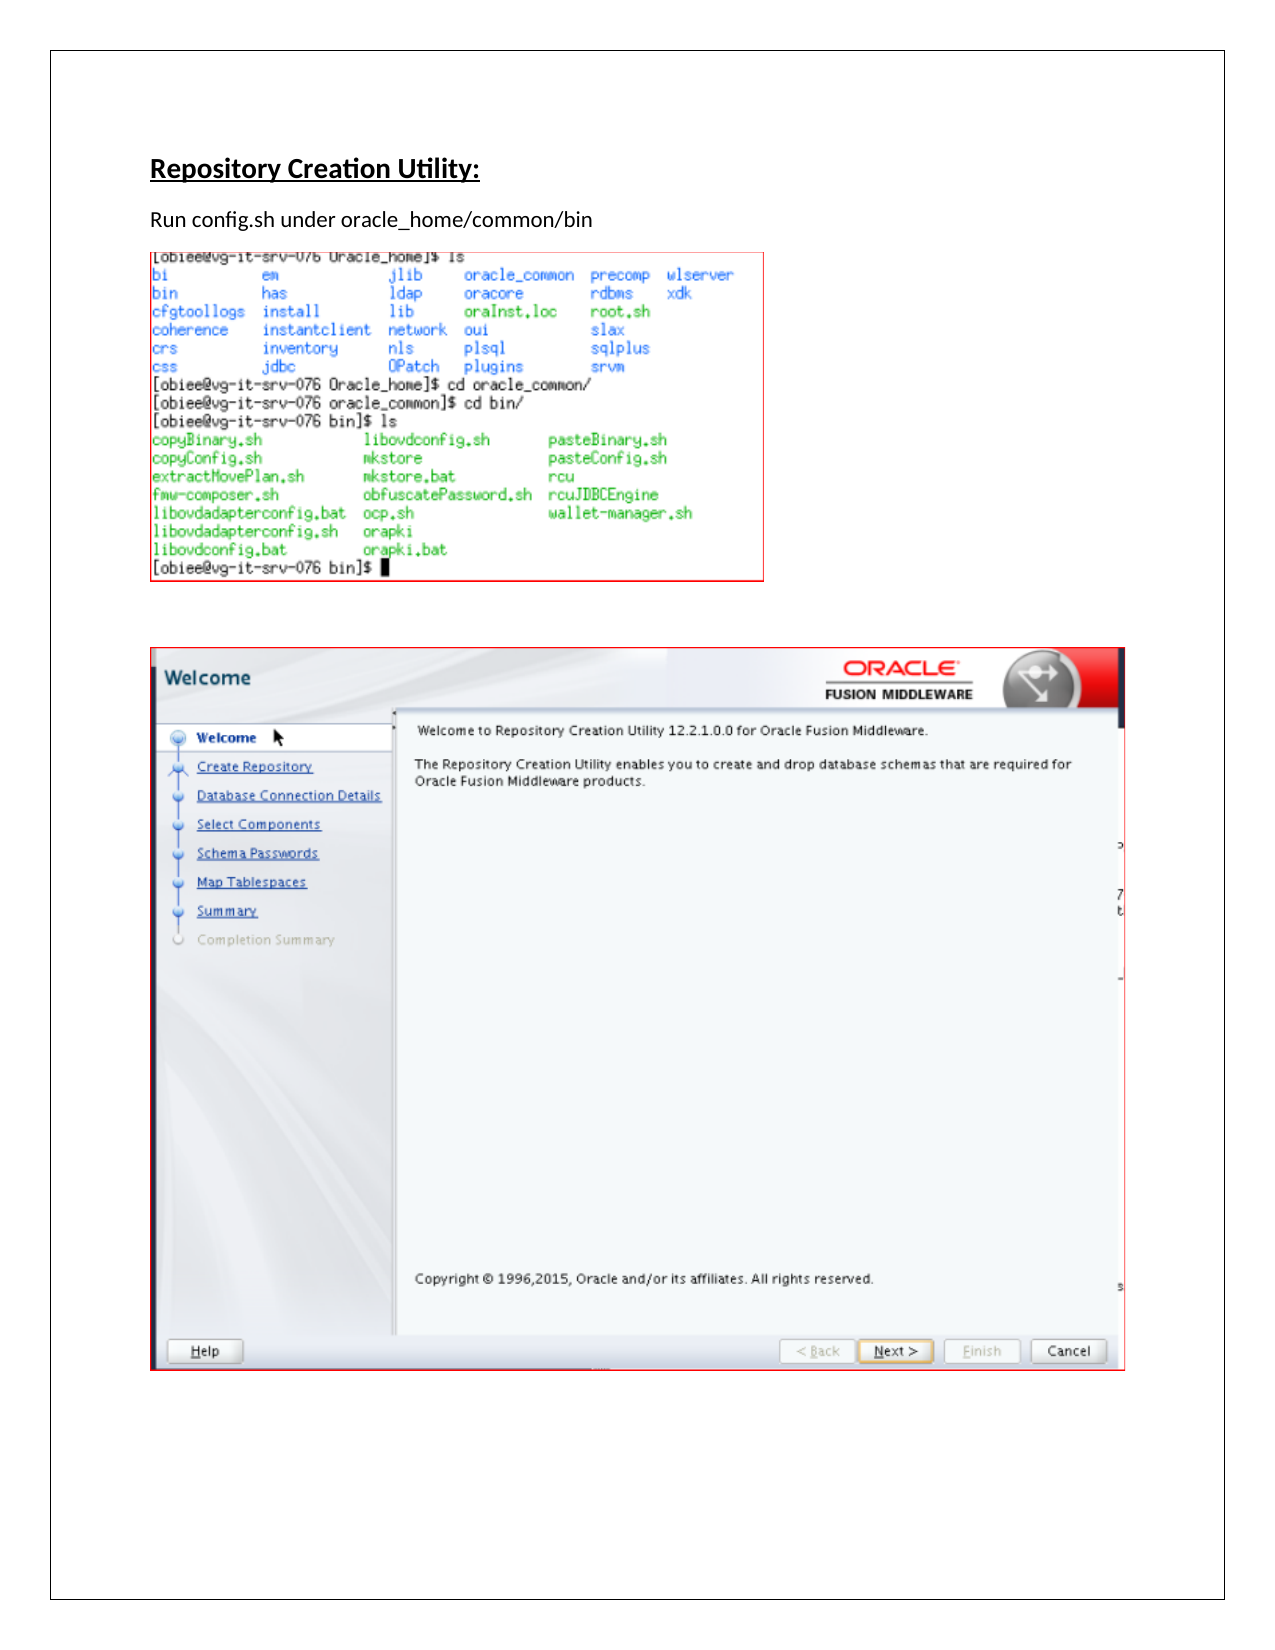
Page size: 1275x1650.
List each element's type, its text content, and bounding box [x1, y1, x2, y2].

picture [150, 647, 1125, 1371]
text Repository Creation Utility: [150, 150, 1125, 186]
text Run config.sh under oracle_home/common/bin [150, 205, 1125, 233]
picture [150, 252, 764, 582]
